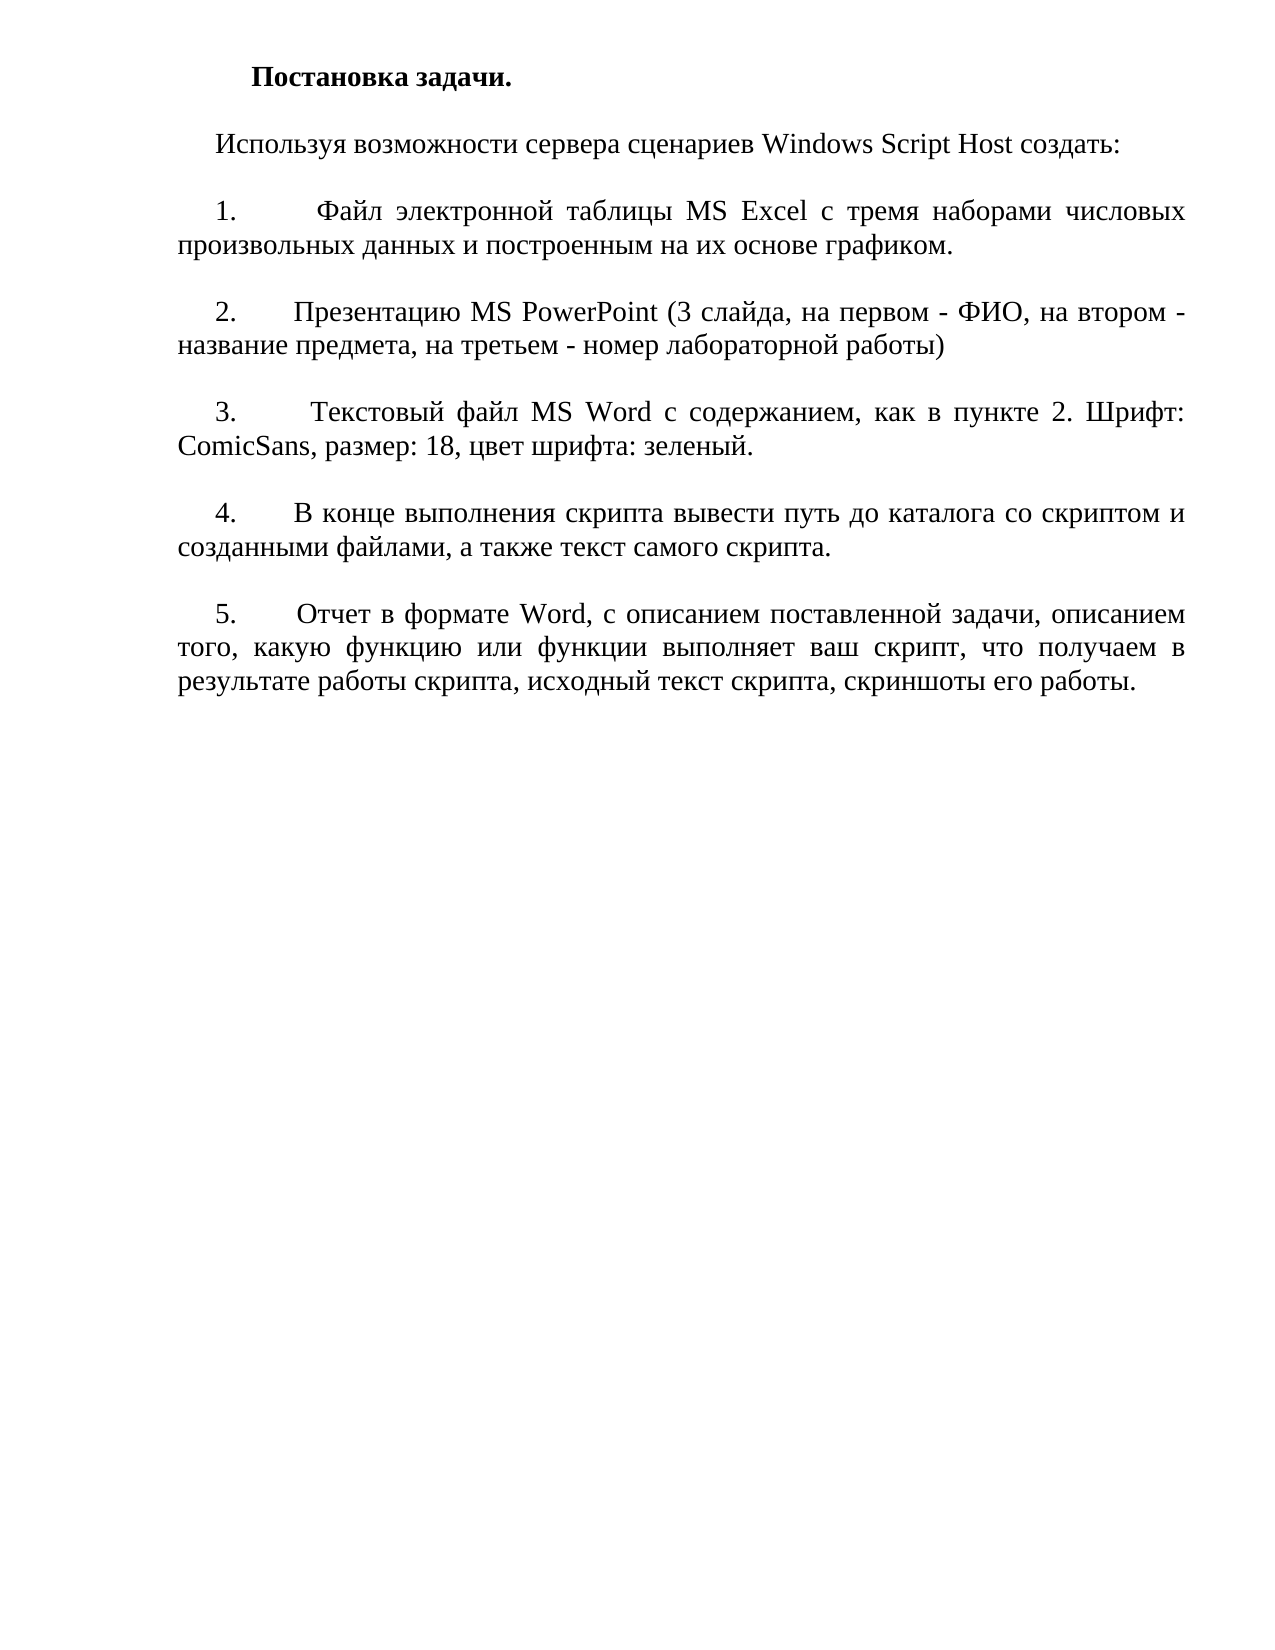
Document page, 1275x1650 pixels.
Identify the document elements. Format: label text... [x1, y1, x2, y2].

text 4. В конце выполнения скрипта вывести путь до каталога со скриптом и созданными файлами, а также текст самого скрипта. [177, 495, 1186, 562]
text 1. Файл электронной таблицы MS Excel с тремя наборами числовых произвольных данных и построенным на их основе графиком. [177, 193, 1186, 260]
text 3. Текстовый файл MS Word с содержанием, как в пункте 2. Шрифт: ComicSans, размер: 18, цвет шрифта: зеленый. [177, 394, 1186, 462]
text 5. Отчет в формате Word, с описанием поставленной задачи, описанием того, какую функцию или функции выполняет ваш скрипт, что получаем в результате работы скрипта, исходный текст скрипта, скриншоты его работы. [177, 596, 1186, 696]
text 2. Презентацию MS PowerPoint (3 слайда, на первом - ФИО, на втором - название предмета, на третьем - номер лабораторной работы) [177, 294, 1186, 361]
text Постановка задачи. [177, 59, 1186, 93]
text Используя возможности сервера сценариев Windows Script Host создать: [177, 126, 1186, 160]
